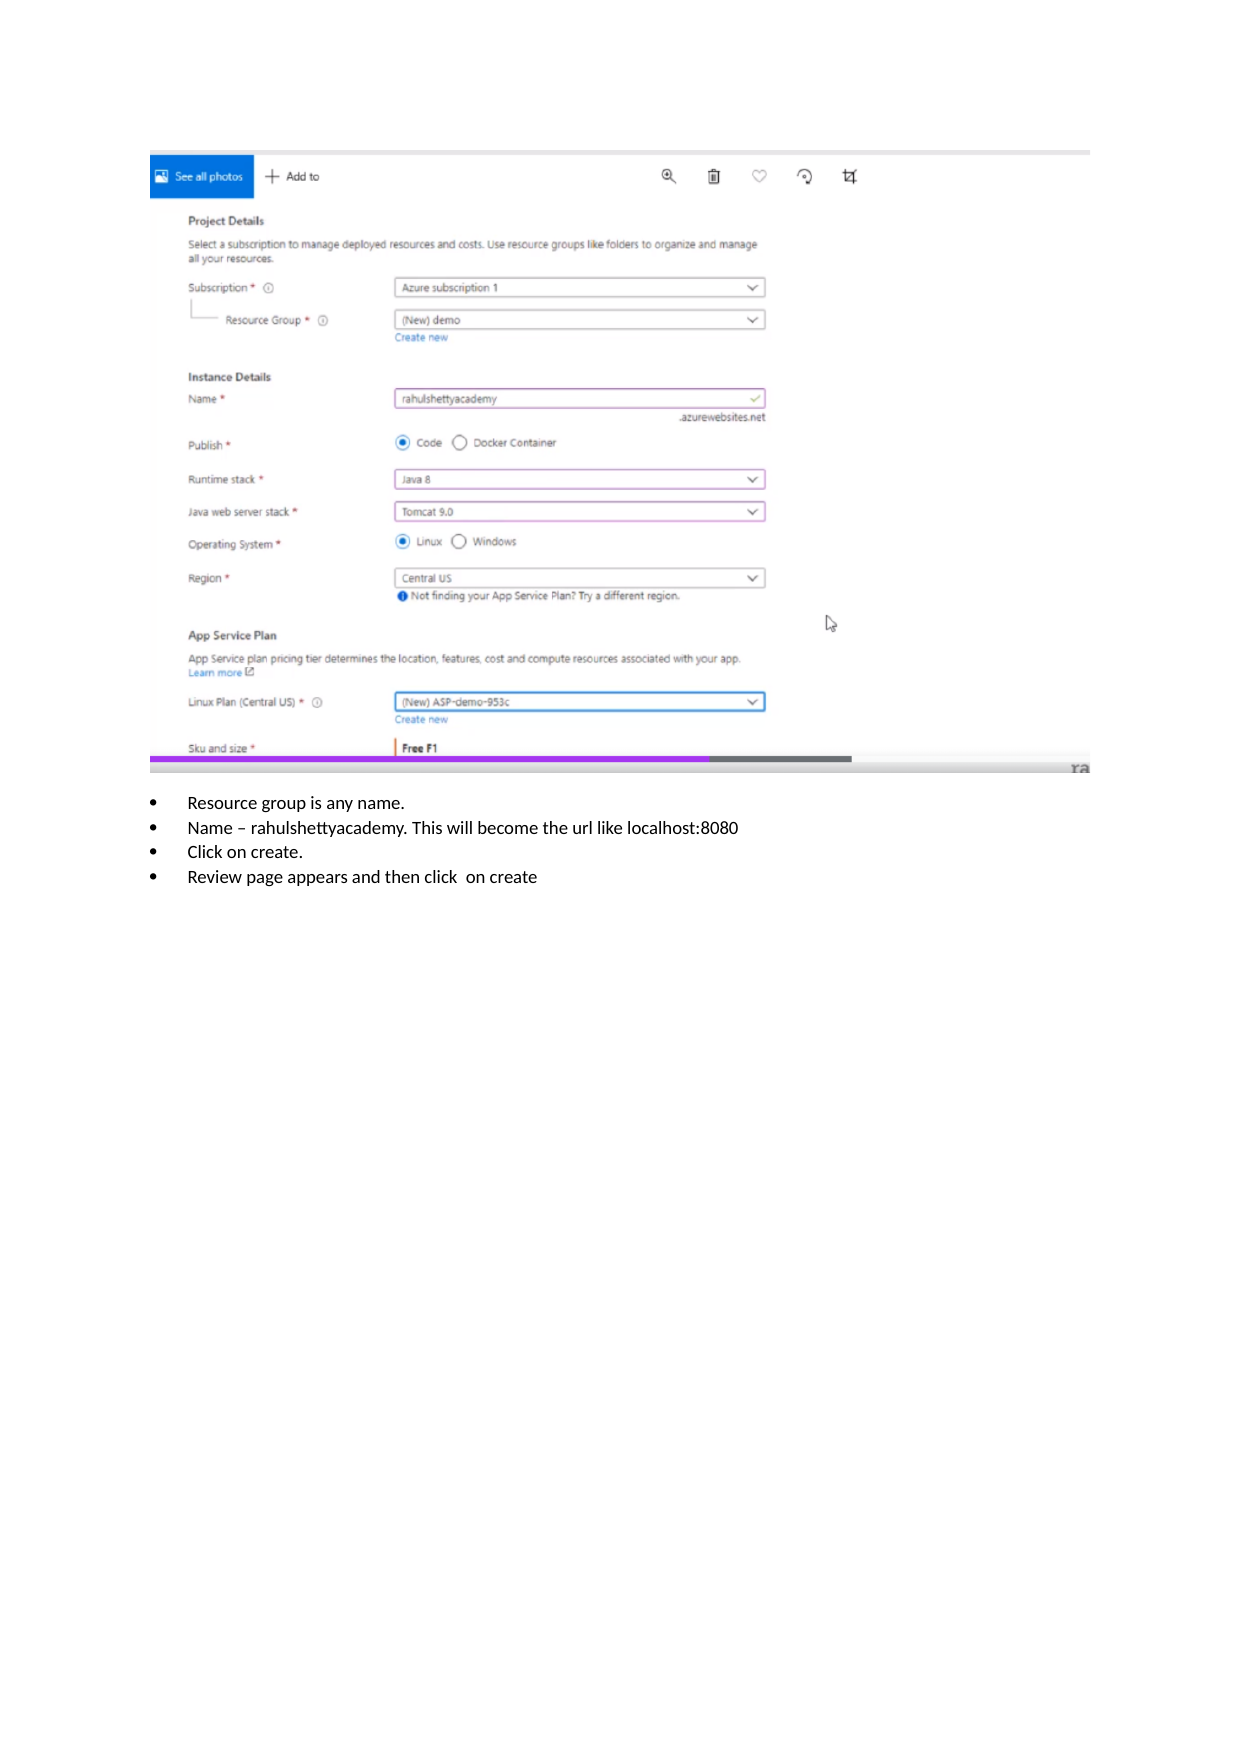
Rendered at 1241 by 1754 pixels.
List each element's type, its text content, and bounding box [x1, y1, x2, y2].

picture [150, 150, 1091, 773]
list Name – rahulshettyacademy. This will become the url like localhost:8080 [150, 816, 1090, 839]
list Review page appears and then click on create [150, 865, 1090, 888]
list Resource group is any name. [150, 791, 1090, 814]
list Click on create. [150, 841, 1090, 864]
